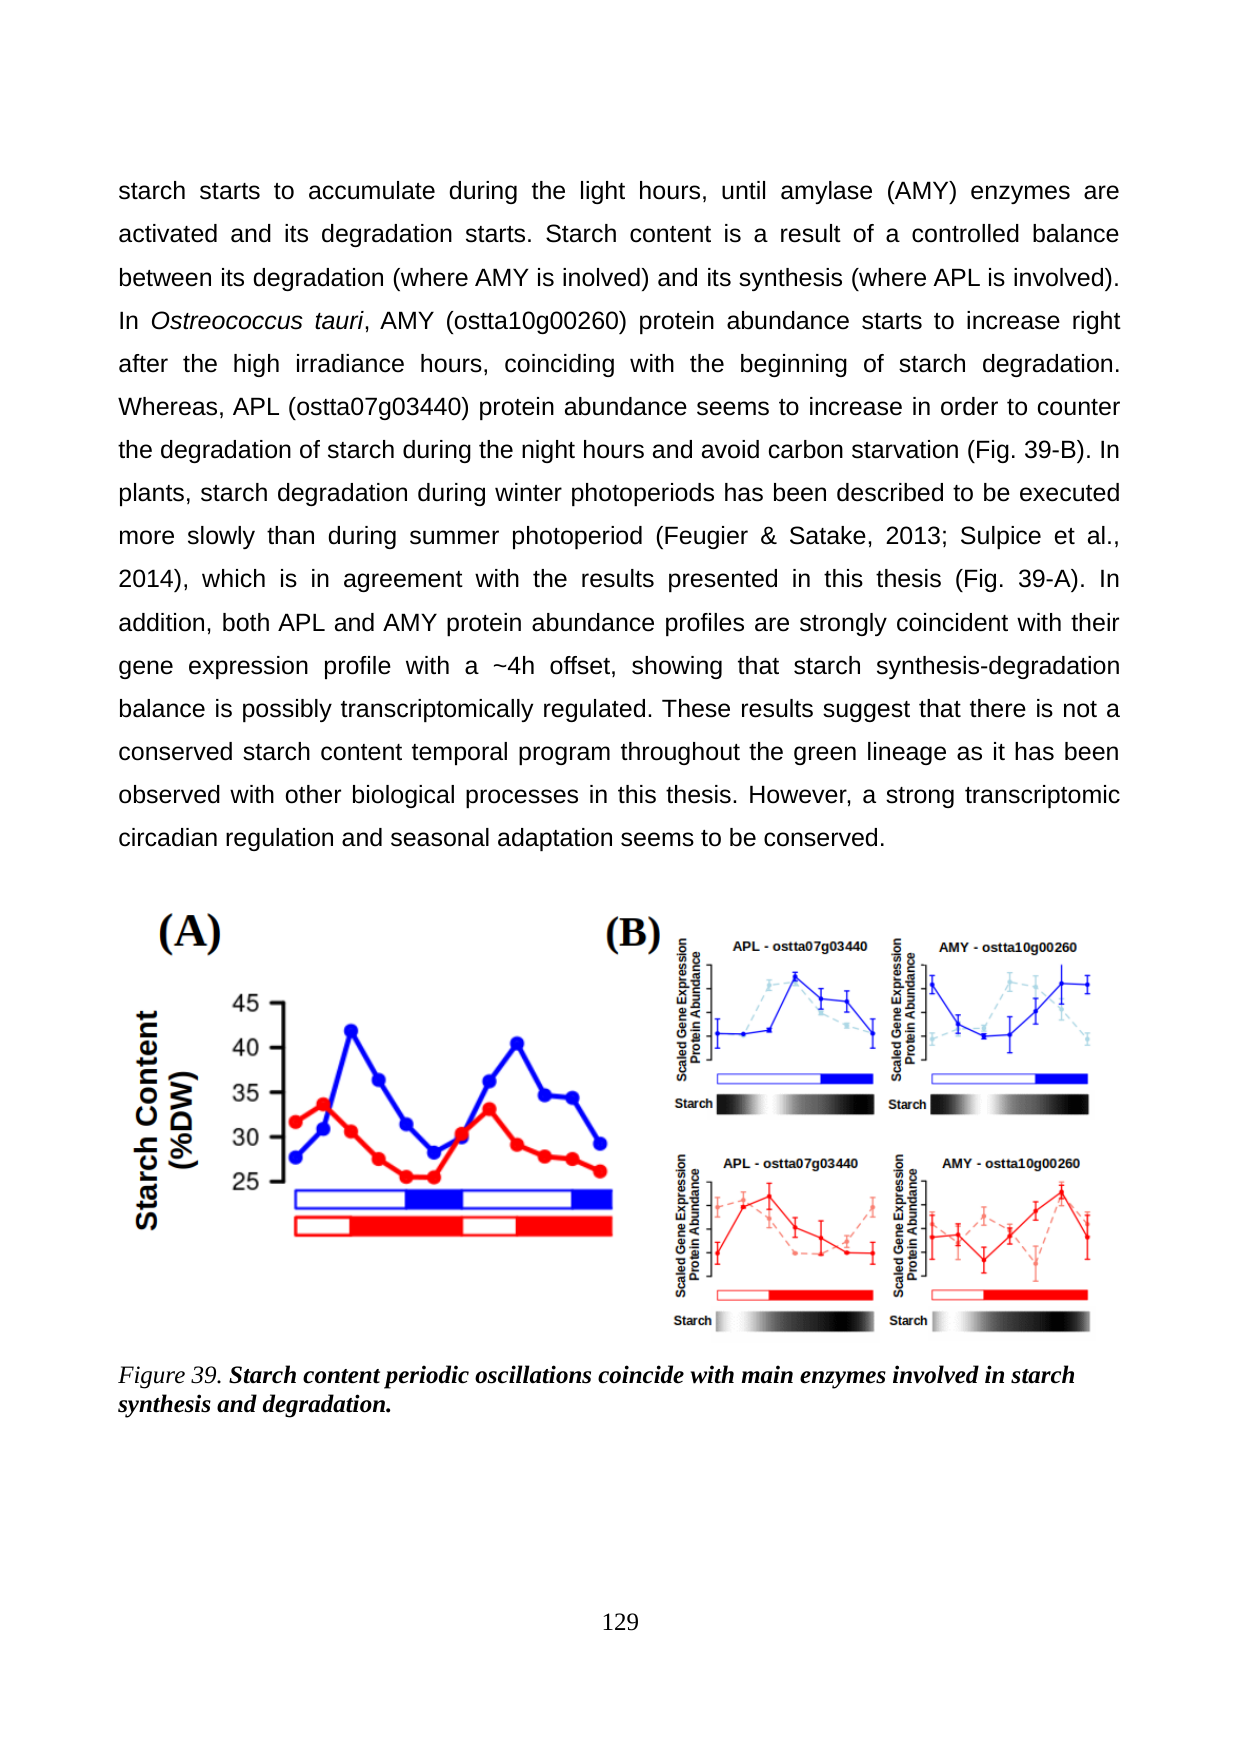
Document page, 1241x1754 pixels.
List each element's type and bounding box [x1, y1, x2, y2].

text [118, 176, 1122, 852]
picture [118, 893, 1123, 1361]
